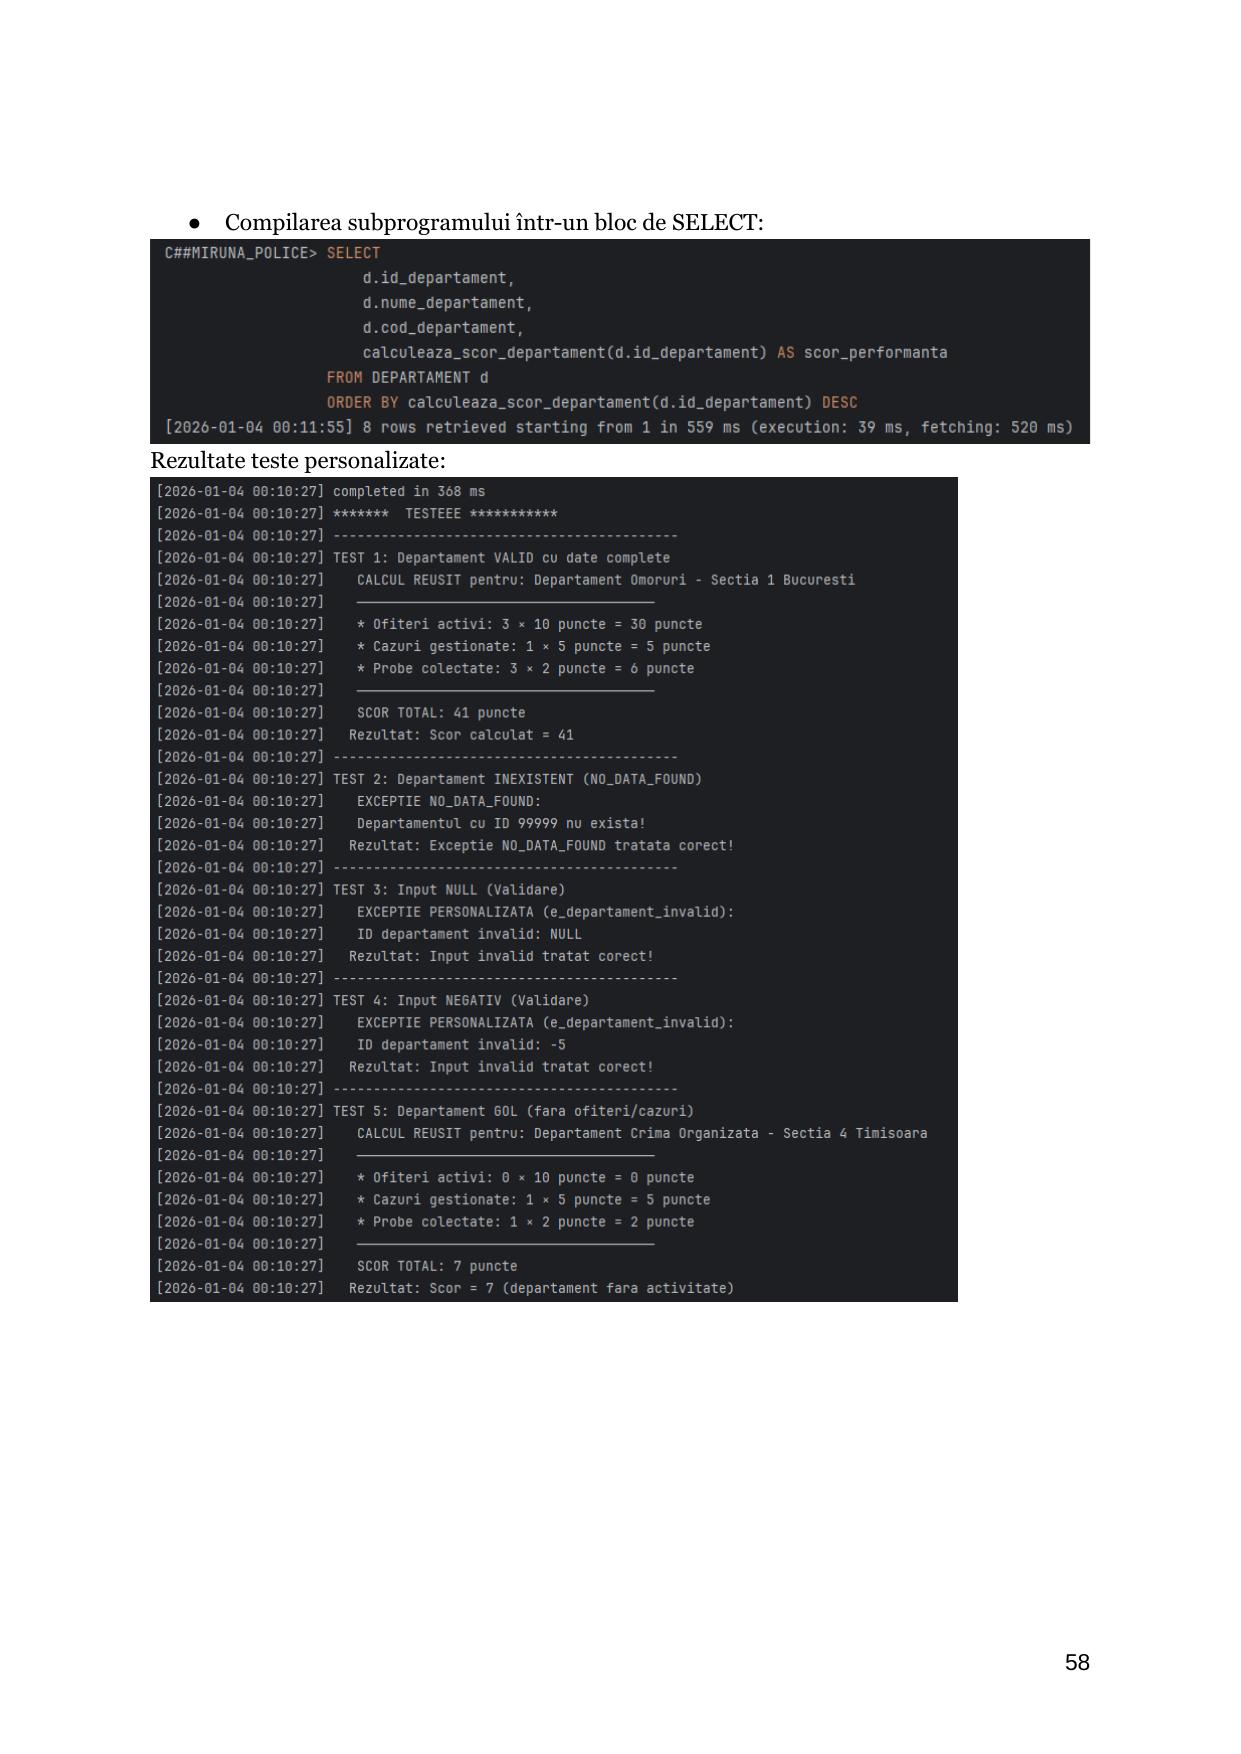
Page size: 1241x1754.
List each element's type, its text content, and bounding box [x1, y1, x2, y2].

list Compilarea subprogramului într-un bloc de SELECT: [187, 210, 1090, 236]
text Rezultate teste personalizate: [150, 448, 1090, 474]
picture [150, 239, 1091, 444]
picture [150, 477, 958, 1302]
